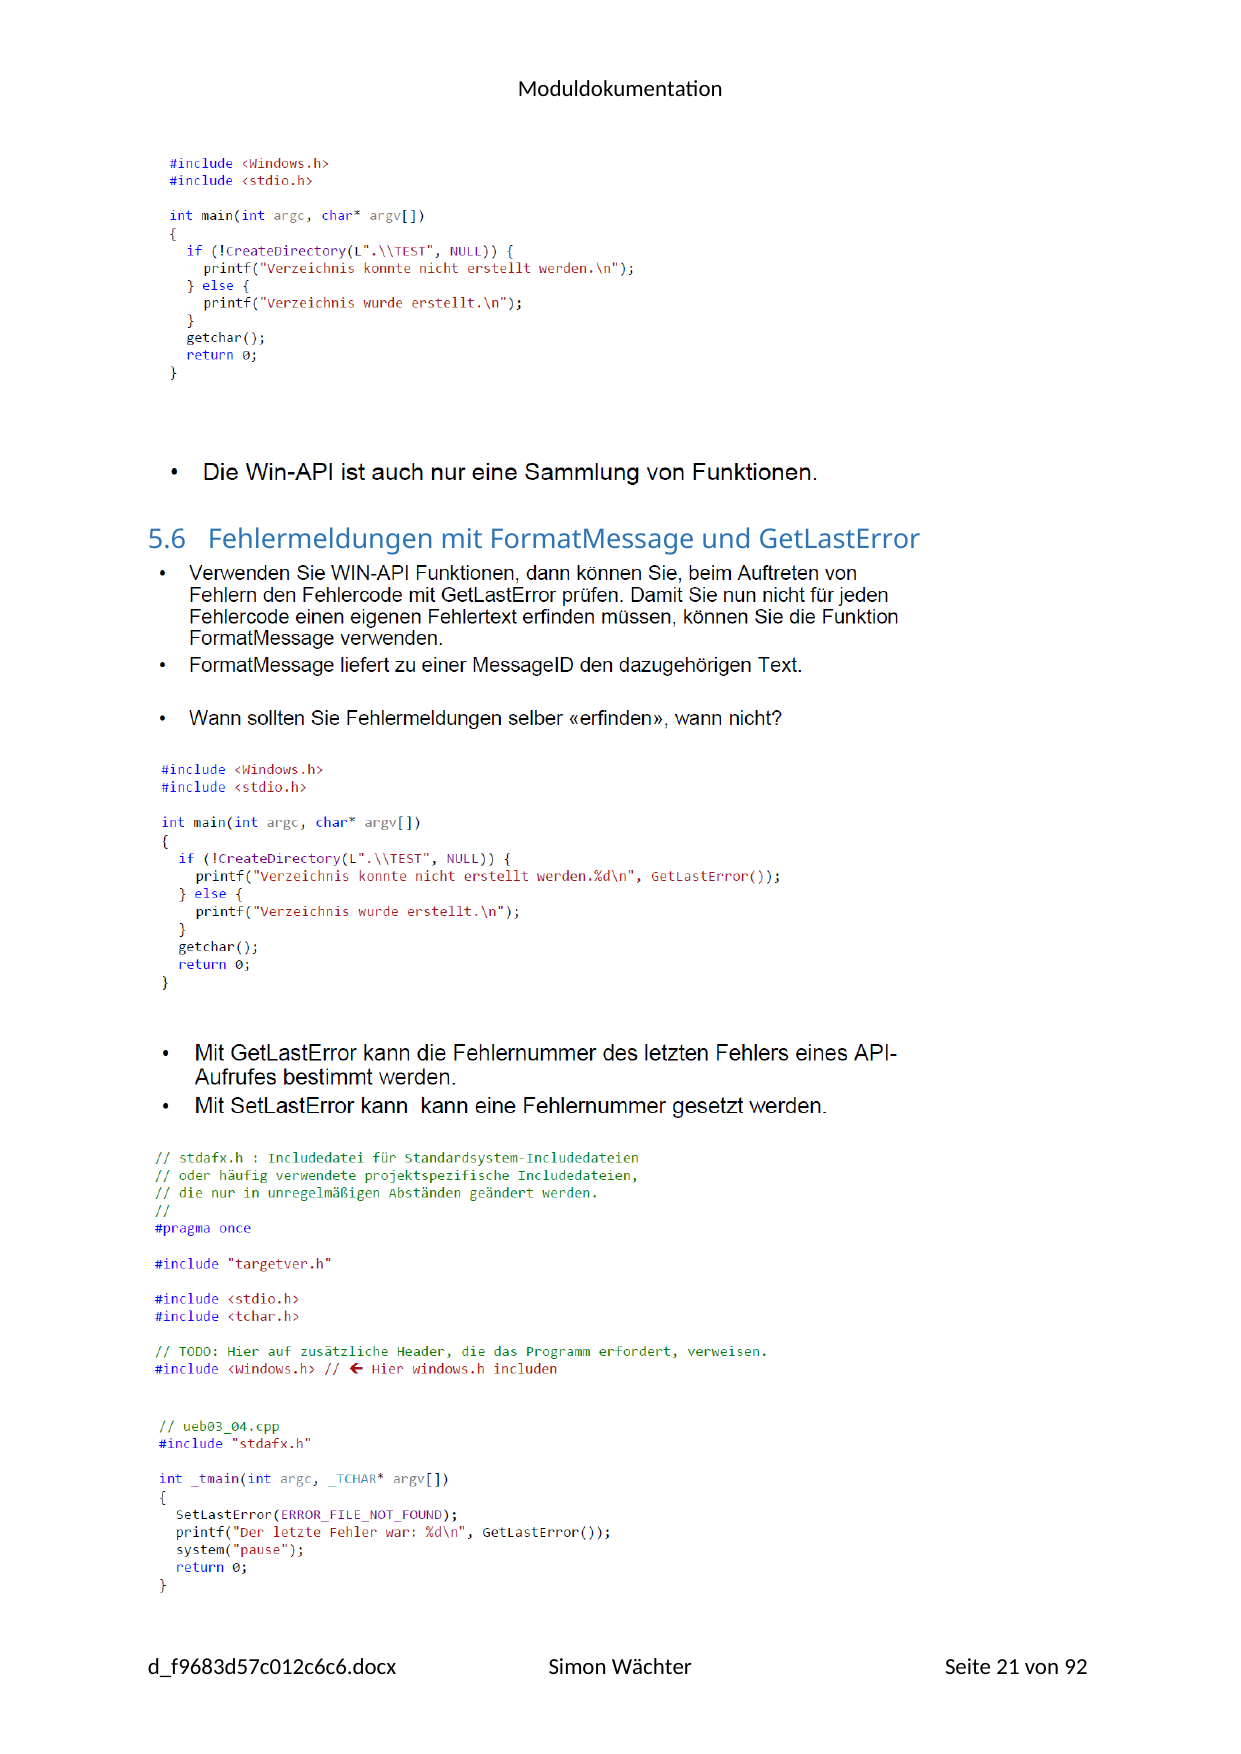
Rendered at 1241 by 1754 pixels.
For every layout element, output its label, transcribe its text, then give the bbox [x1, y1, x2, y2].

picture [147, 1147, 993, 1596]
picture [147, 752, 987, 1129]
subtitle Fehlermeldungen mit FormatMessage und GetLastError [148, 519, 1093, 556]
picture [147, 559, 915, 734]
picture [147, 147, 971, 501]
